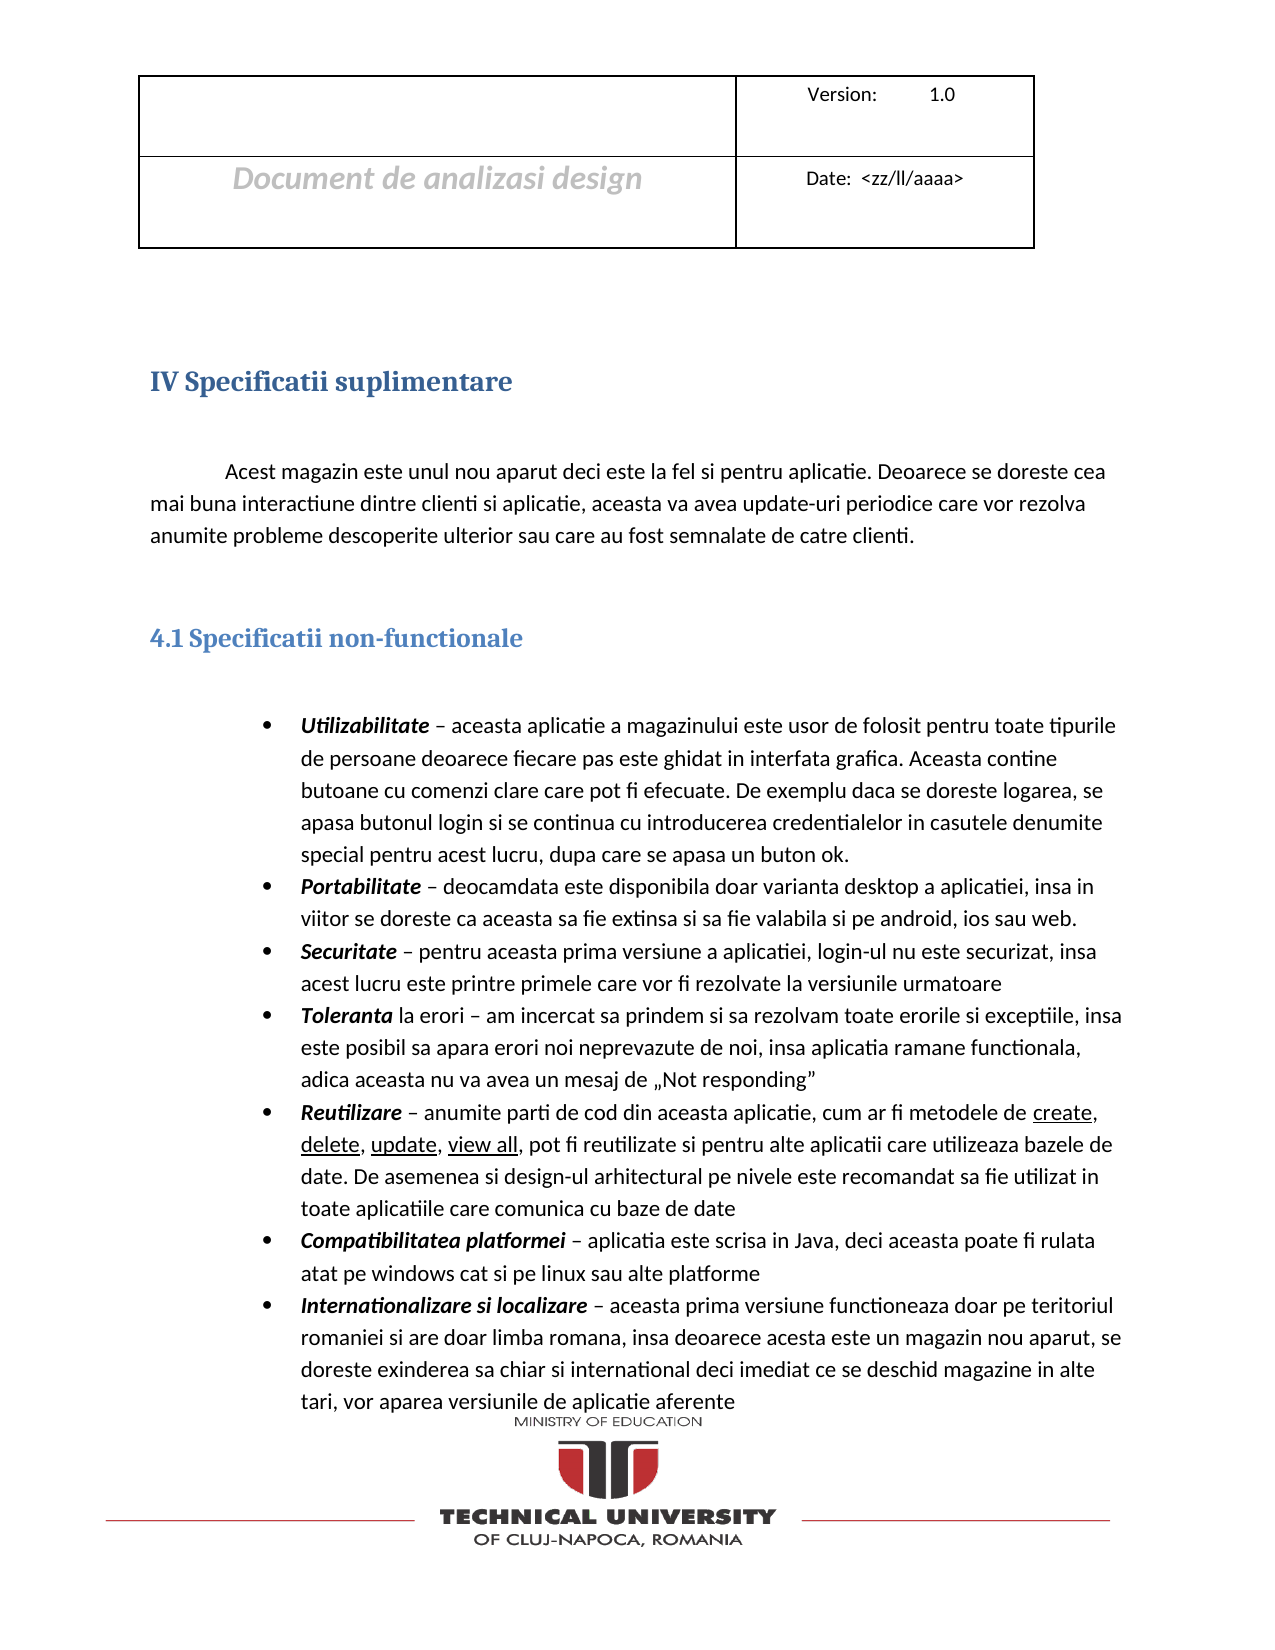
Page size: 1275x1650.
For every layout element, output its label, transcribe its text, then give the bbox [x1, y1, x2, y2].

list Toleranta la erori – am incercat sa prindem si sa rezolvam toate erorile si exceptiile, insa este posibil sa apara erori noi neprevazute de noi, insa aplicatia ramane functionala, adica aceasta nu va avea un mesaj de „Not responding” [263, 1001, 1125, 1093]
subtitle 4.1 Specificatii non-functionale [150, 623, 1125, 654]
list Internationalizare si localizare – aceasta prima versiune functioneaza doar pe teritoriul romaniei si are doar limba romana, insa deoarece acesta este un magazin nou aparut, se doreste exinderea sa chiar si international deci imediat ce se deschid magazine in alte tari, vor aparea versiunile de aplicatie aferente [263, 1291, 1125, 1415]
list Utilizabilitate – aceasta aplicatie a magazinului este usor de folosit pentru toate tipurile de persoane deoarece fiecare pas este ghidat in interfata grafica. Aceasta contine butoane cu comenzi clare care pot fi efecuate. De exemplu daca se doreste logarea, se apasa butonul login si se continua cu introducerea credentialelor in casutele denumite special pentru acest lucru, dupa care se apasa un buton ok. [263, 711, 1125, 868]
list Portabilitate – deocamdata este disponibila doar varianta desktop a aplicatiei, insa in viitor se doreste ca aceasta sa fie extinsa si sa fie valabila si pe android, ios sau web. [263, 872, 1125, 933]
list Compatibilitatea platformei – aplicatia este scrisa in Java, deci aceasta poate fi rulata atat pe windows cat si pe linux sau alte platforme [263, 1226, 1125, 1287]
picture [105, 1417, 1111, 1547]
list Securitate – pentru aceasta prima versiune a aplicatiei, login-ul nu este securizat, insa acest lucru este printre primele care vor fi rezolvate la versiunile urmatoare [263, 937, 1125, 997]
list Reutilizare – anumite parti de cod din aceasta aplicatie, cum ar fi metodele de create, delete, update, view all, pot fi reutilizate si pentru alte aplicatii care utilizeaza bazele de date. De asemenea si design-ul arhitectural pe nivele este recomandat sa fie utilizat in toate aplicatiile care comunica cu baze de date [263, 1098, 1125, 1222]
subtitle IV Specificatii suplimentare [150, 365, 1125, 399]
text Acest magazin este unul nou aparut deci este la fel si pentru aplicatie. Deoarece se doreste cea mai buna interactiune dintre clienti si aplicatie, aceasta va avea update-uri periodice care vor rezolva anumite probleme descoperite ulterior sau care au fost semnalate de catre clienti. [150, 457, 1125, 549]
